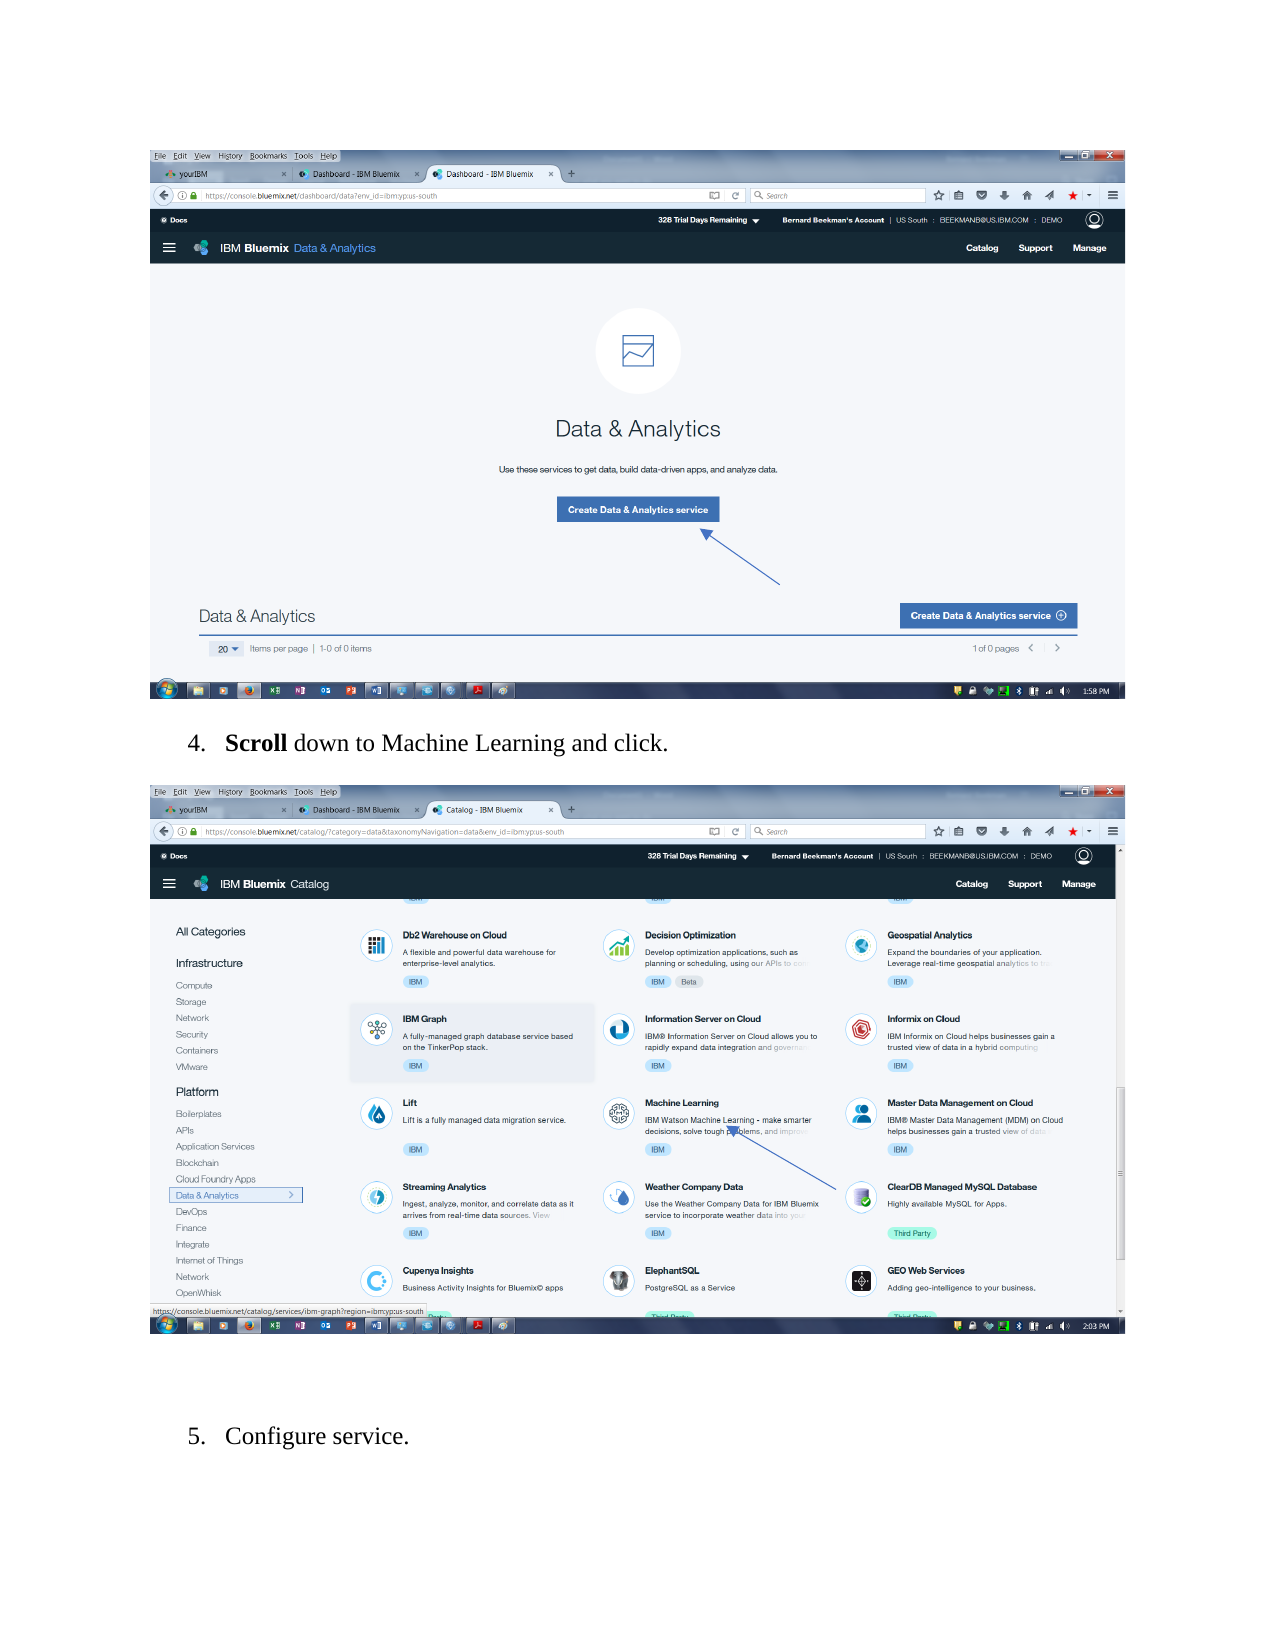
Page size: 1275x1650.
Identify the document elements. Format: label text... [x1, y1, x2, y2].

picture [150, 785, 1125, 1334]
list Scroll down to Machine Learning and click. [187, 728, 1125, 756]
list Configure service. [187, 1421, 1125, 1450]
picture [150, 150, 1125, 699]
